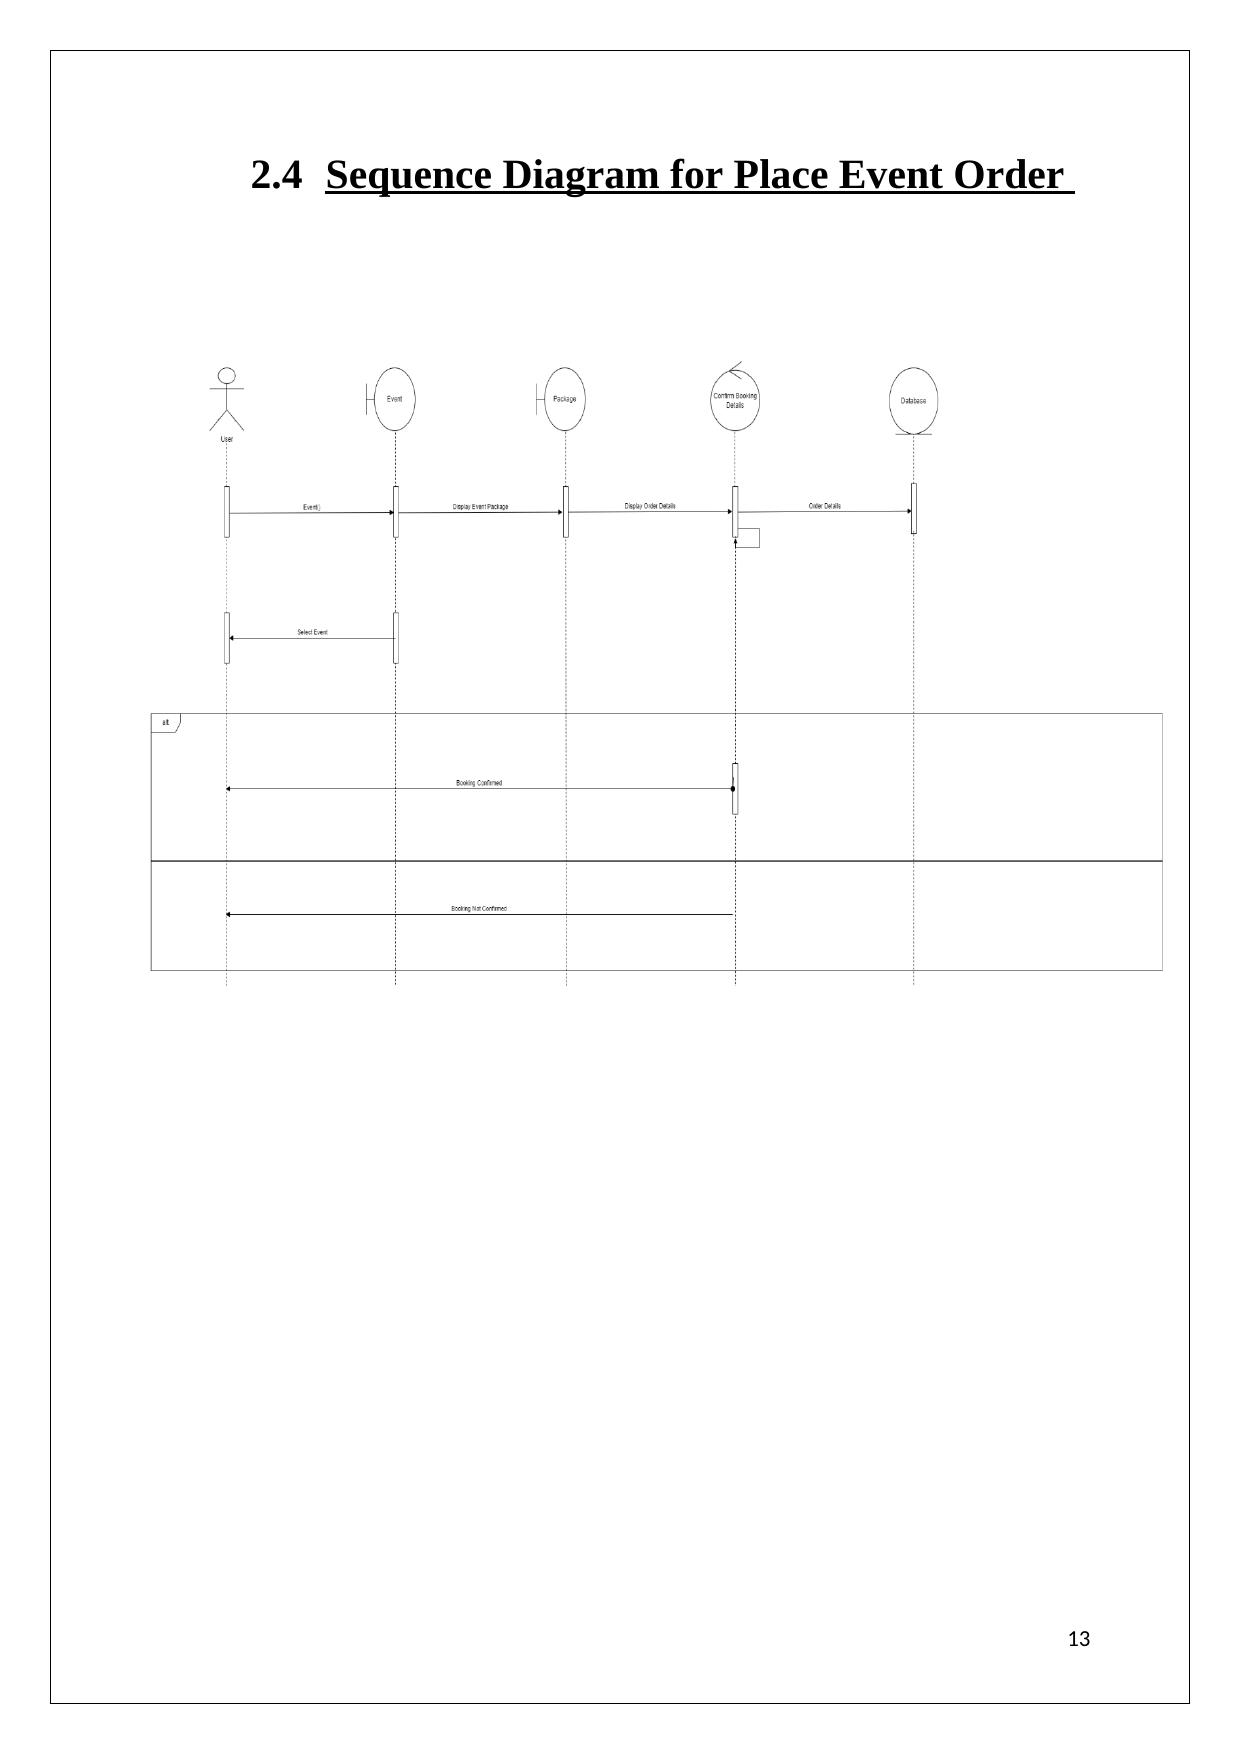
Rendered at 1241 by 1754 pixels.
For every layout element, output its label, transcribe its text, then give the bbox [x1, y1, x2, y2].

list Sequence Diagram for Place Event Order [225, 150, 1090, 198]
picture [150, 361, 1163, 986]
